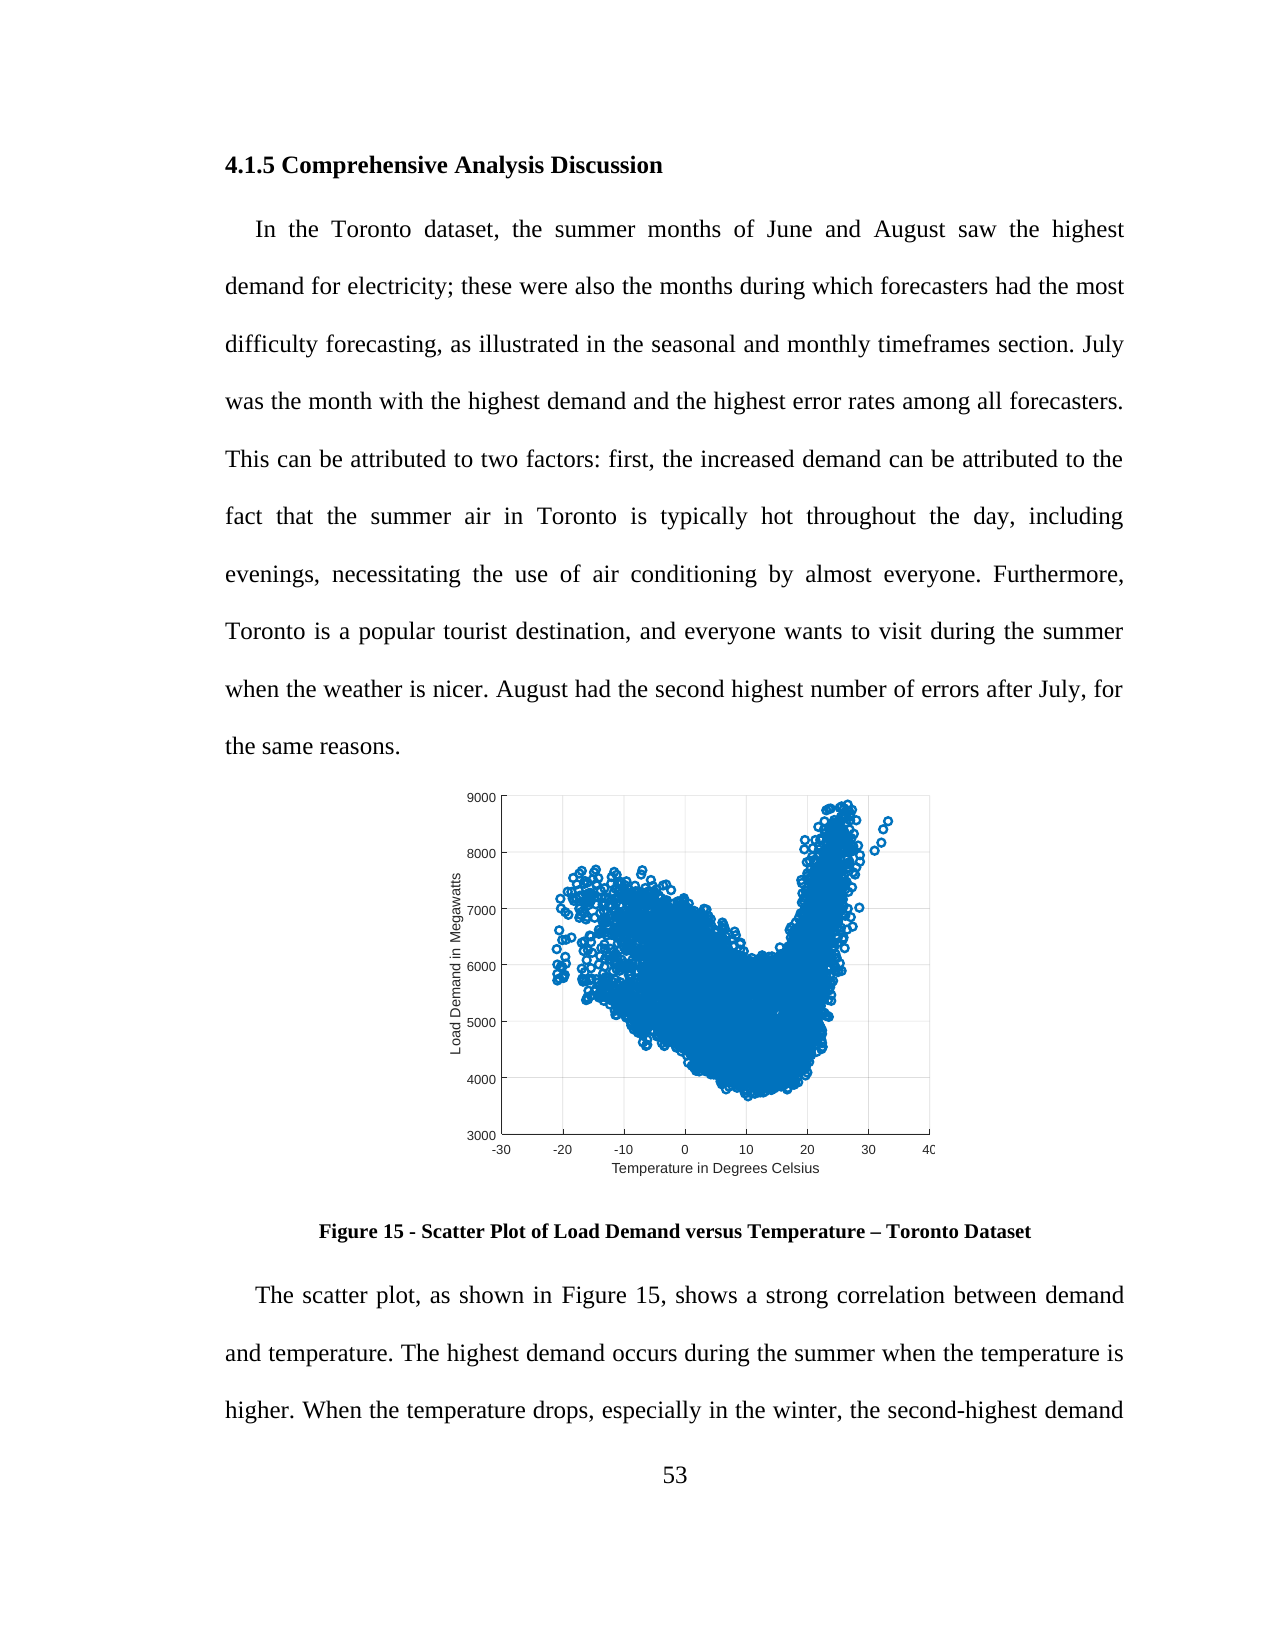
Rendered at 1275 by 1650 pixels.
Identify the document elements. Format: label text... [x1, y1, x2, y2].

text Figure 15 - Scatter Plot of Load Demand versus Temperature – Toronto Dataset [225, 1219, 1125, 1243]
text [225, 1280, 1125, 1424]
text In the Toronto dataset, the summer months of June and August saw the highest demand for electricity; these were also the months during which forecasters had the most difficulty forecasting, as illustrated in the seasonal and monthly timeframes section. July was the month with the highest demand and the highest error rates among all forecasters. This can be attributed to two factors: first, the increased demand can be attributed to the fact that the summer air in Toronto is typically hot throughout the day, including evenings, necessitating the use of air conditioning by almost everyone. Furthermore, Toronto is a popular tourist destination, and everyone wants to visit during the summer when the weather is nicer. August had the second highest number of errors after July, for the same reasons. [225, 214, 1125, 760]
subtitle 4.1.5 Comprehensive Analysis Discussion [225, 150, 1125, 179]
